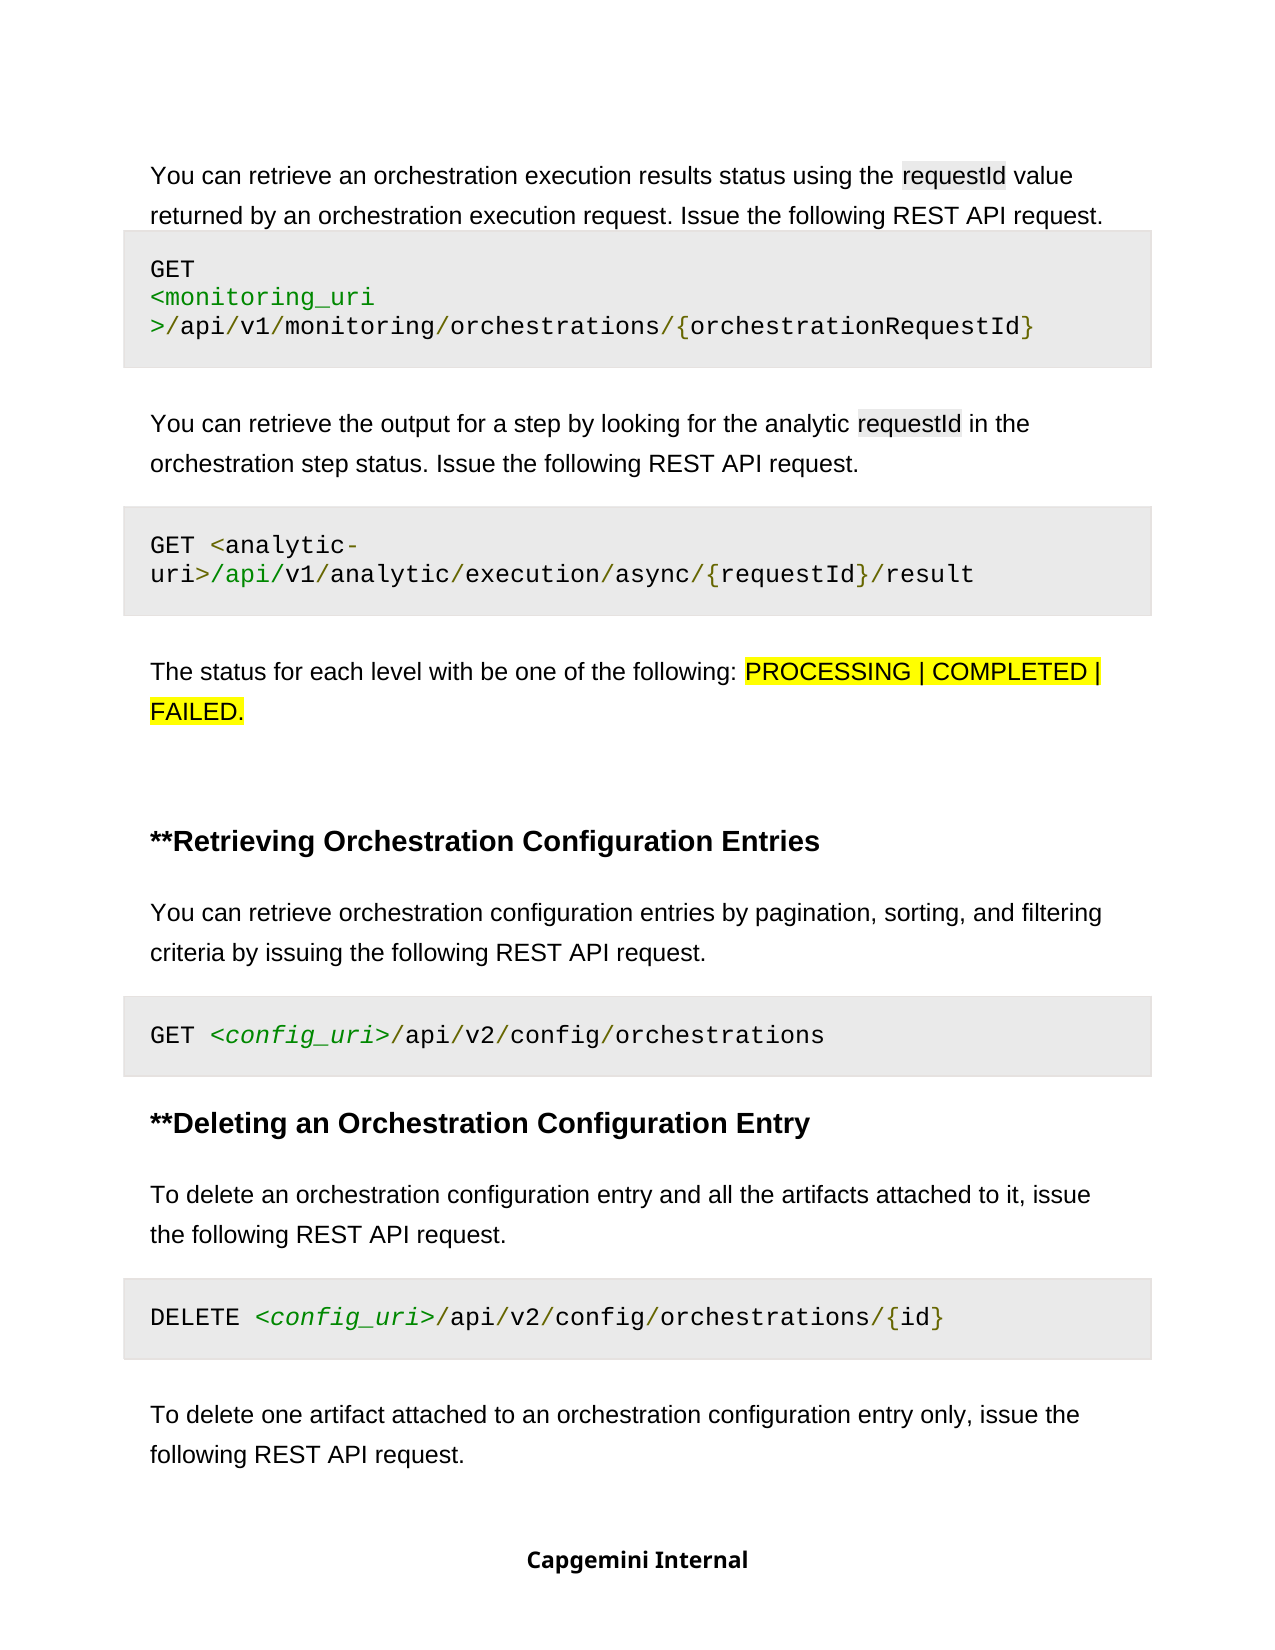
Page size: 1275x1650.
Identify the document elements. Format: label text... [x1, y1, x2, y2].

text You can retrieve an orchestration execution results status using the requestId value returned by an orchestration execution request. Issue the following REST API request. [150, 150, 1125, 230]
text To delete an orchestration configuration entry and all the artifacts attached to it, issue the following REST API request. [150, 1169, 1125, 1249]
text GET <config_uri>/api/v2/config/orchestrations [125, 997, 1150, 1075]
subtitle **Retrieving Orchestration Configuration Entries [150, 824, 1125, 857]
subtitle **Deleting an Orchestration Configuration Entry [150, 1106, 1125, 1140]
text The status for each level with be one of the following: PROCESSING | COMPLETED | FAILED. [150, 645, 1125, 725]
text You can retrieve the output for a step by looking for the analytic requestId in the orchestration step status. Issue the following REST API request. [150, 397, 1125, 477]
text DELETE <config_uri>/api/v2/config/orchestrations/{id} [125, 1280, 1150, 1358]
text GET <analytic-uri>/api/v1/analytic/execution/async/{requestId}/result [125, 508, 1150, 615]
text You can retrieve orchestration configuration entries by pagination, sorting, and filtering criteria by issuing the following REST API request. [150, 886, 1125, 966]
text GET <monitoring_uri>/api/v1/monitoring/orchestrations/{orchestrationRequestId} [125, 232, 1150, 367]
text To delete one artifact attached to an orchestration configuration entry only, issue the following REST API request. [150, 1389, 1125, 1469]
